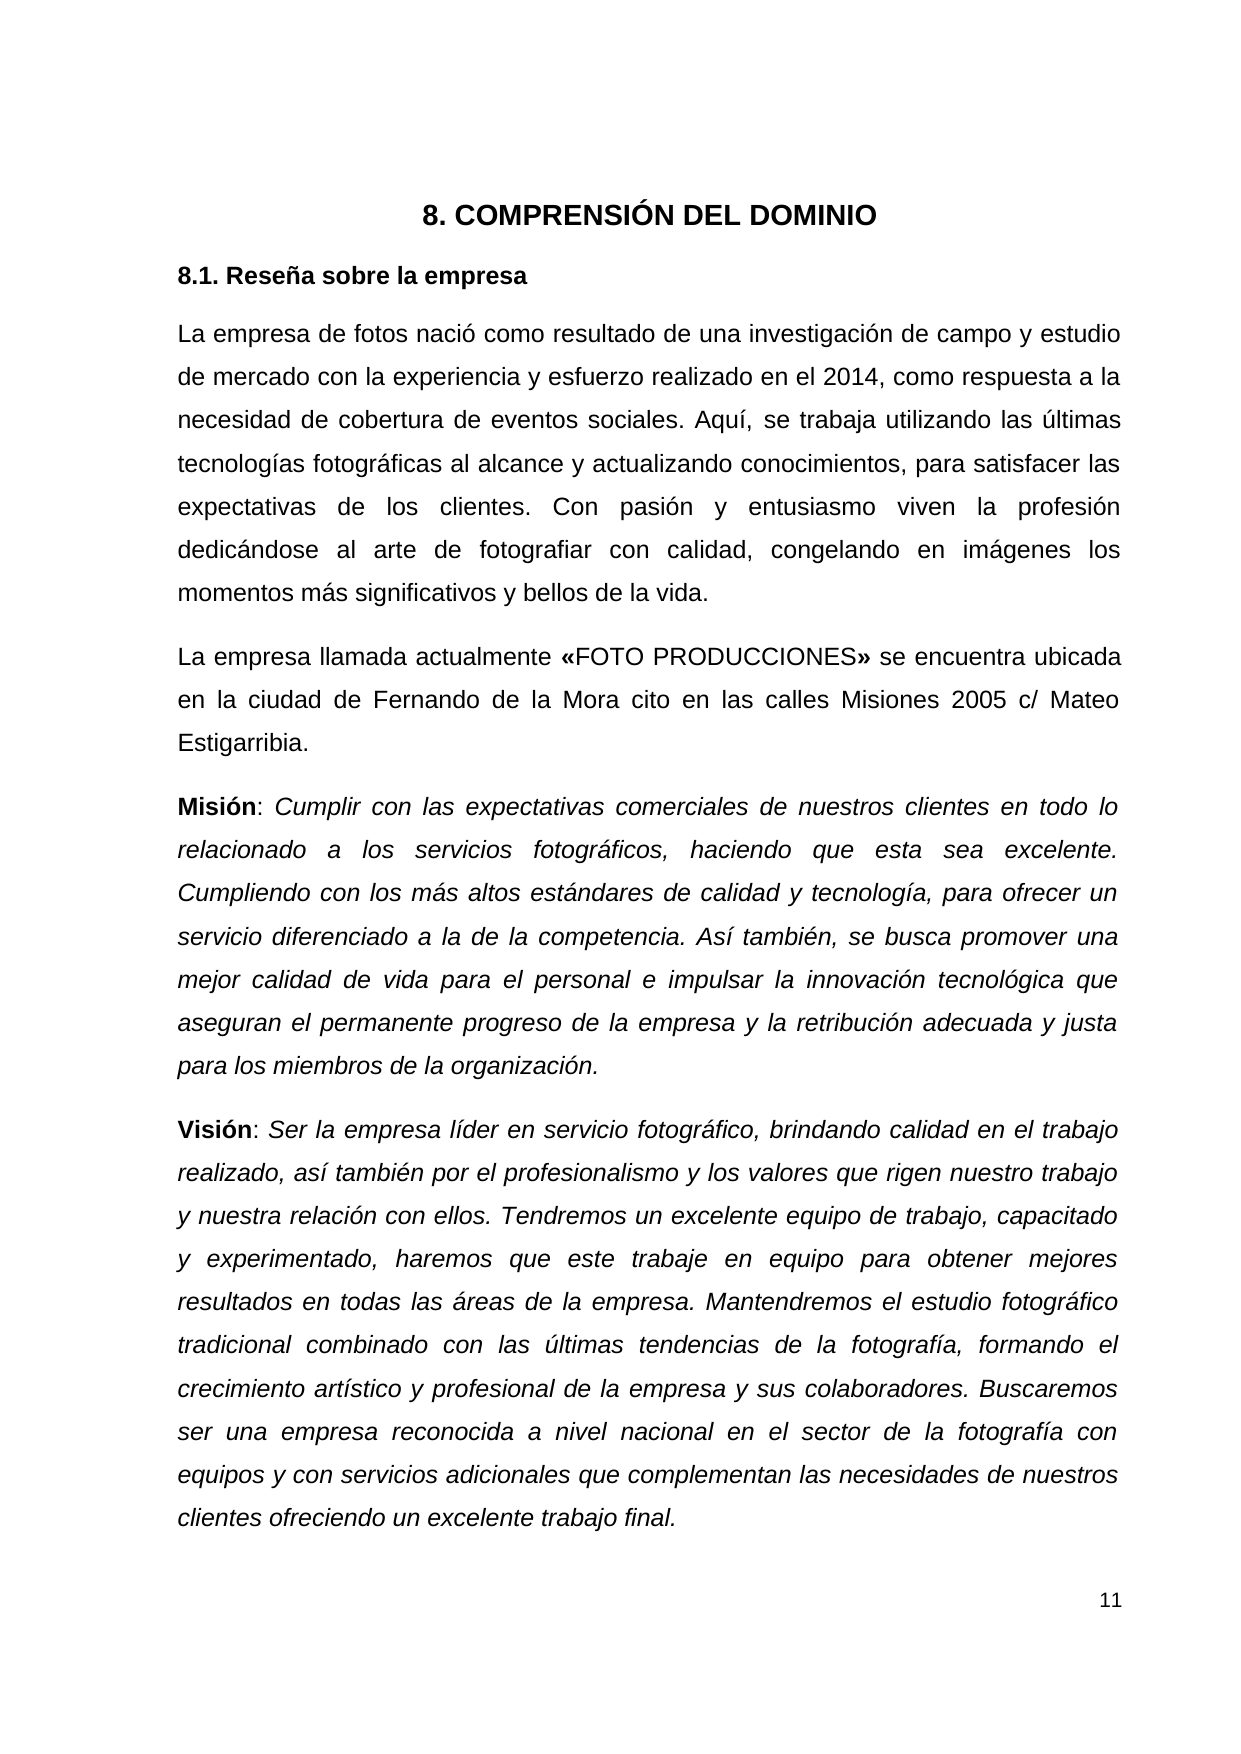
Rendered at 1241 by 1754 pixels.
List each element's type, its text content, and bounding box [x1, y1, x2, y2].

text Visión: Ser la empresa líder en servicio fotográfico, brindando calidad en el trabajo realizado, así también por el profesionalismo y los valores que rigen nuestro trabajo y nuestra relación con ellos. Tendremos un excelente equipo de trabajo, capacitado y experimentado, haremos que este trabaje en equipo para obtener mejores resultados en todas las áreas de la empresa. Mantendremos el estudio fotográfico tradicional combinado con las últimas tendencias de la fotografía, formando el crecimiento artístico y profesional de la empresa y sus colaboradores. Buscaremos ser una empresa reconocida a nivel nacional en el sector de la fotografía con equipos y con servicios adicionales que complementan las necesidades de nuestros clientes ofreciendo un excelente trabajo final. [177, 1115, 1122, 1532]
subtitle 8. COMPRENSIÓN DEL DOMINIO [177, 198, 1122, 231]
text Misión: Cumplir con las expectativas comerciales de nuestros clientes en todo lo relacionado a los servicios fotográficos, haciendo que esta sea excelente. Cumpliendo con los más altos estándares de calidad y tecnología, para ofrecer un servicio diferenciado a la de la competencia. Así también, se busca promover una mejor calidad de vida para el personal e impulsar la innovación tecnológica que aseguran el permanente progreso de la empresa y la retribución adecuada y justa para los miembros de la organización. [177, 792, 1122, 1080]
text La empresa de fotos nació como resultado de una investigación de campo y estudio de mercado con la experiencia y esfuerzo realizado en el 2014, como respuesta a la necesidad de cobertura de eventos sociales. Aquí, se trabaja utilizando las últimas tecnologías fotográficas al alcance y actualizando conocimientos, para satisfacer las expectativas de los clientes. Con pasión y entusiasmo viven la profesión dedicándose al arte de fotografiar con calidad, congelando en imágenes los momentos más significativos y bellos de la vida. [177, 319, 1122, 607]
subtitle 8.1. Reseña sobre la empresa [177, 261, 1122, 290]
text La empresa llamada actualmente «FOTO PRODUCCIONES» se encuentra ubicada en la ciudad de Fernando de la Mora cito en las calles Misiones 2005 c/ Mateo Estigarribia. [177, 642, 1122, 757]
